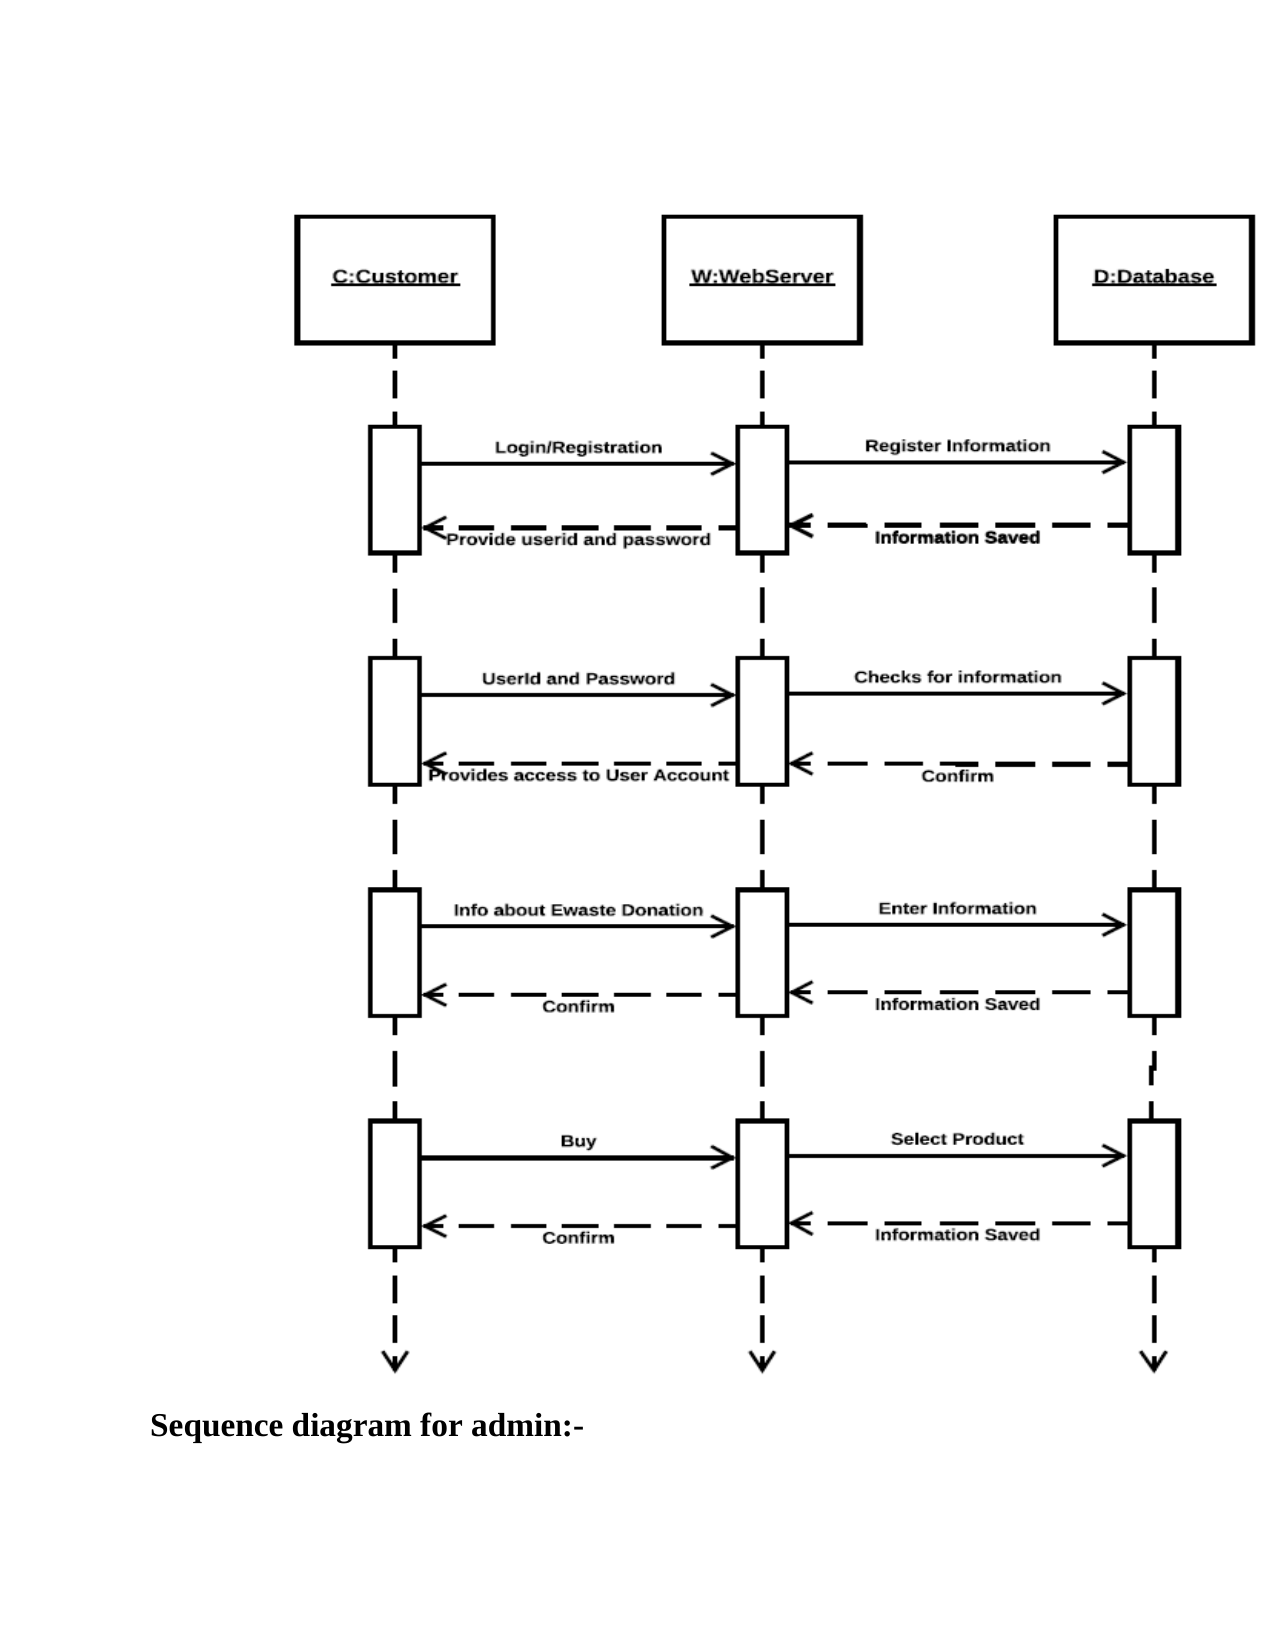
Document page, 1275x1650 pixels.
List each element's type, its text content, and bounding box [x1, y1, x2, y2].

text Sequence diagram for admin:- [150, 1405, 1125, 1443]
